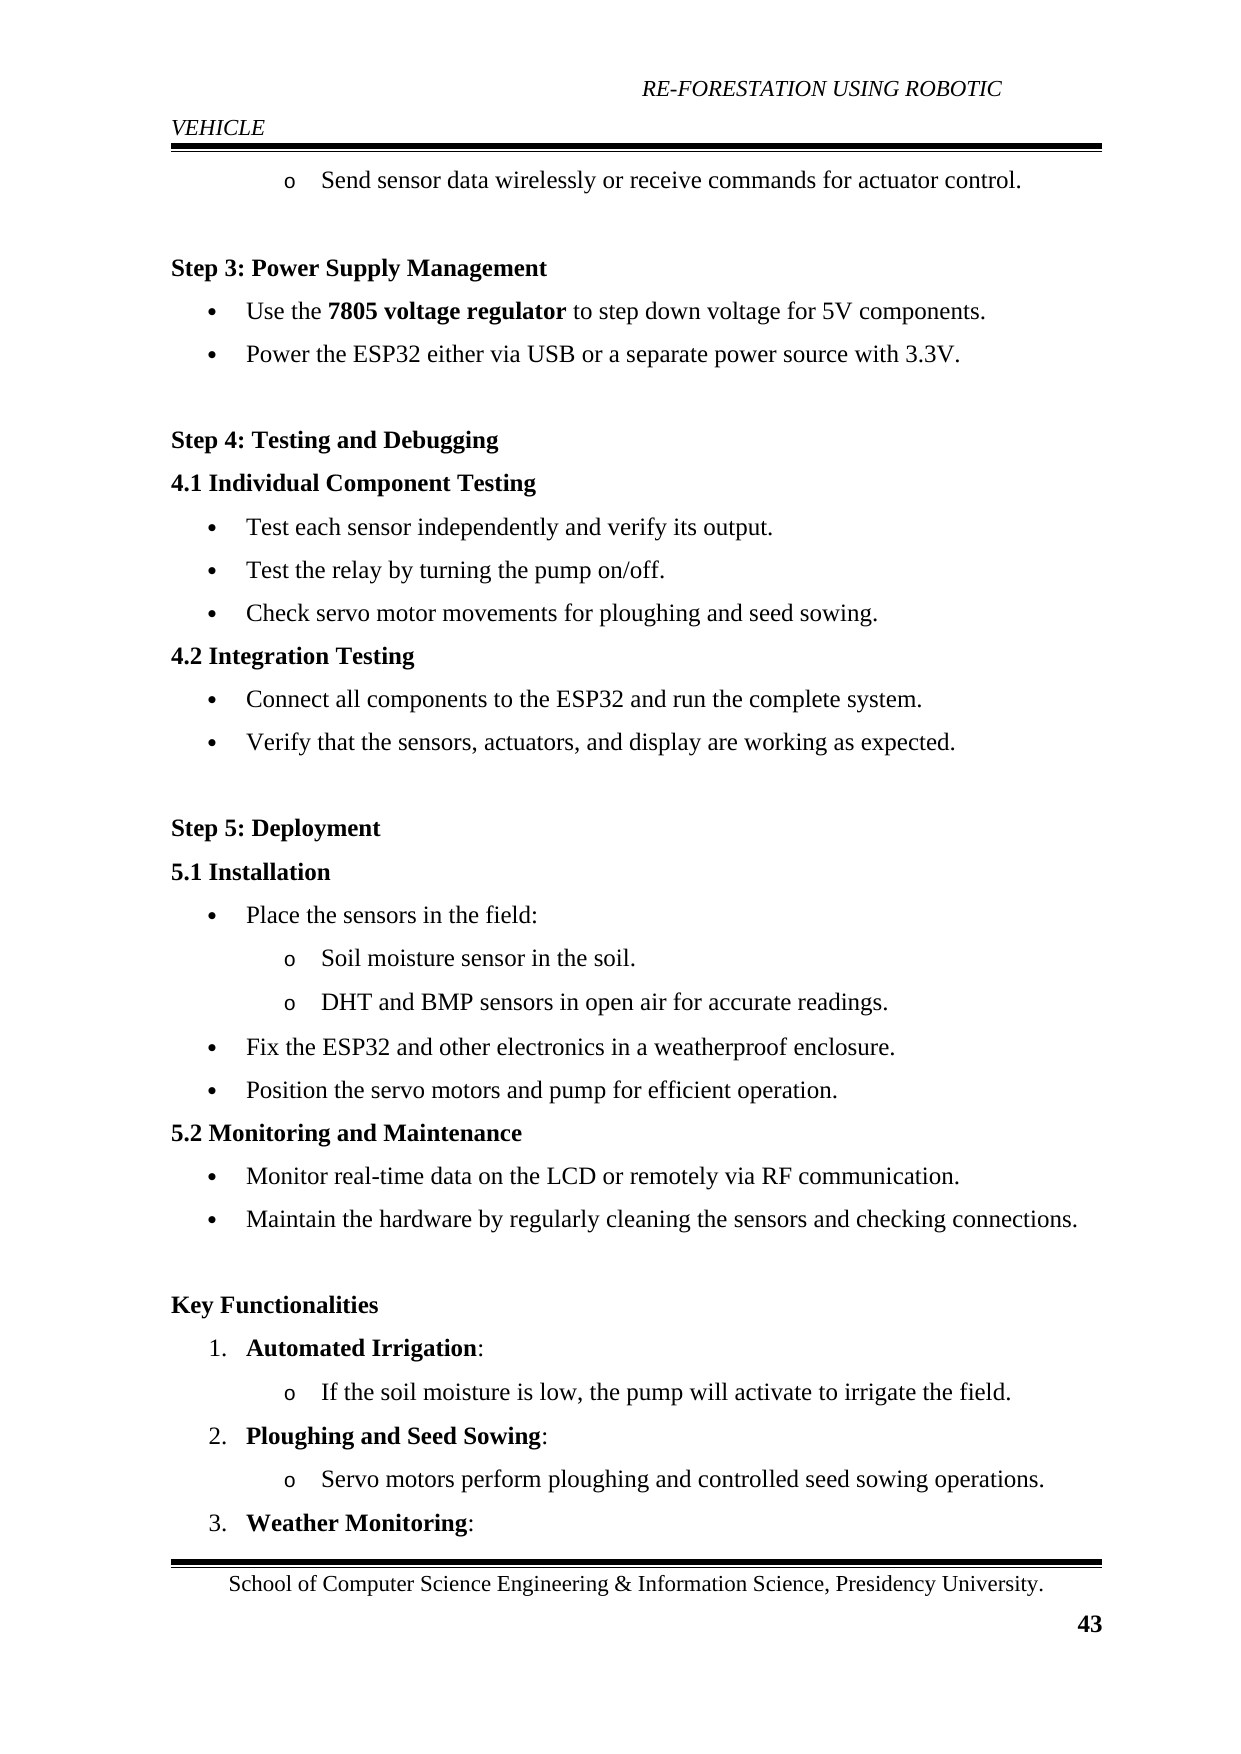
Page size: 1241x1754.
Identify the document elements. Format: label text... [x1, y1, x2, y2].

list Send sensor data wirelessly or receive commands for actuator control. [283, 165, 1102, 195]
text 5.2 Monitoring and Maintenance [171, 1118, 1102, 1147]
list Place the sensors in the field: [208, 900, 1102, 928]
text Key Functionalities [171, 1290, 1102, 1319]
list Check servo motor movements for ploughing and seed sowing. [208, 598, 1102, 627]
list Ploughing and Seed Sowing: [208, 1421, 1102, 1450]
list Use the 7805 voltage regulator to step down voltage for 5V components. [208, 296, 1102, 325]
text Step 5: Deployment [171, 813, 1102, 842]
list Weather Monitoring: [208, 1508, 1102, 1537]
list Monitor real-time data on the LCD or remotely via RF communication. [208, 1161, 1102, 1190]
list Power the ESP32 either via USB or a separate power source with 3.3V. [208, 339, 1102, 368]
list Position the servo motors and pump for efficient operation. [208, 1075, 1102, 1103]
list Verify that the sensors, actuators, and display are working as expected. [208, 727, 1102, 756]
list Maintain the hardware by regularly cleaning the sensors and checking connections. [208, 1204, 1102, 1233]
text Step 3: Power Supply Management [171, 253, 1102, 282]
text 5.1 Installation [171, 857, 1102, 885]
list Soil moisture sensor in the soil. [283, 943, 1102, 972]
text Step 4: Testing and Debugging [171, 425, 1102, 454]
text 4.1 Individual Component Testing [171, 468, 1102, 497]
list Test each sensor independently and verify its output. [208, 512, 1102, 540]
list Fix the ESP32 and other electronics in a weatherproof enclosure. [208, 1032, 1102, 1060]
list Servo motors perform ploughing and controlled seed sowing operations. [283, 1464, 1102, 1494]
text 4.2 Integration Testing [171, 641, 1102, 670]
list Automated Irrigation: [208, 1333, 1102, 1362]
list Test the relay by turning the pump on/off. [208, 555, 1102, 583]
list If the soil moisture is low, the pump will activate to irrigate the field. [283, 1377, 1102, 1406]
list DHT and BMP sensors in open air for accurate readings. [283, 987, 1102, 1017]
list Connect all components to the ESP32 and run the complete system. [208, 684, 1102, 713]
